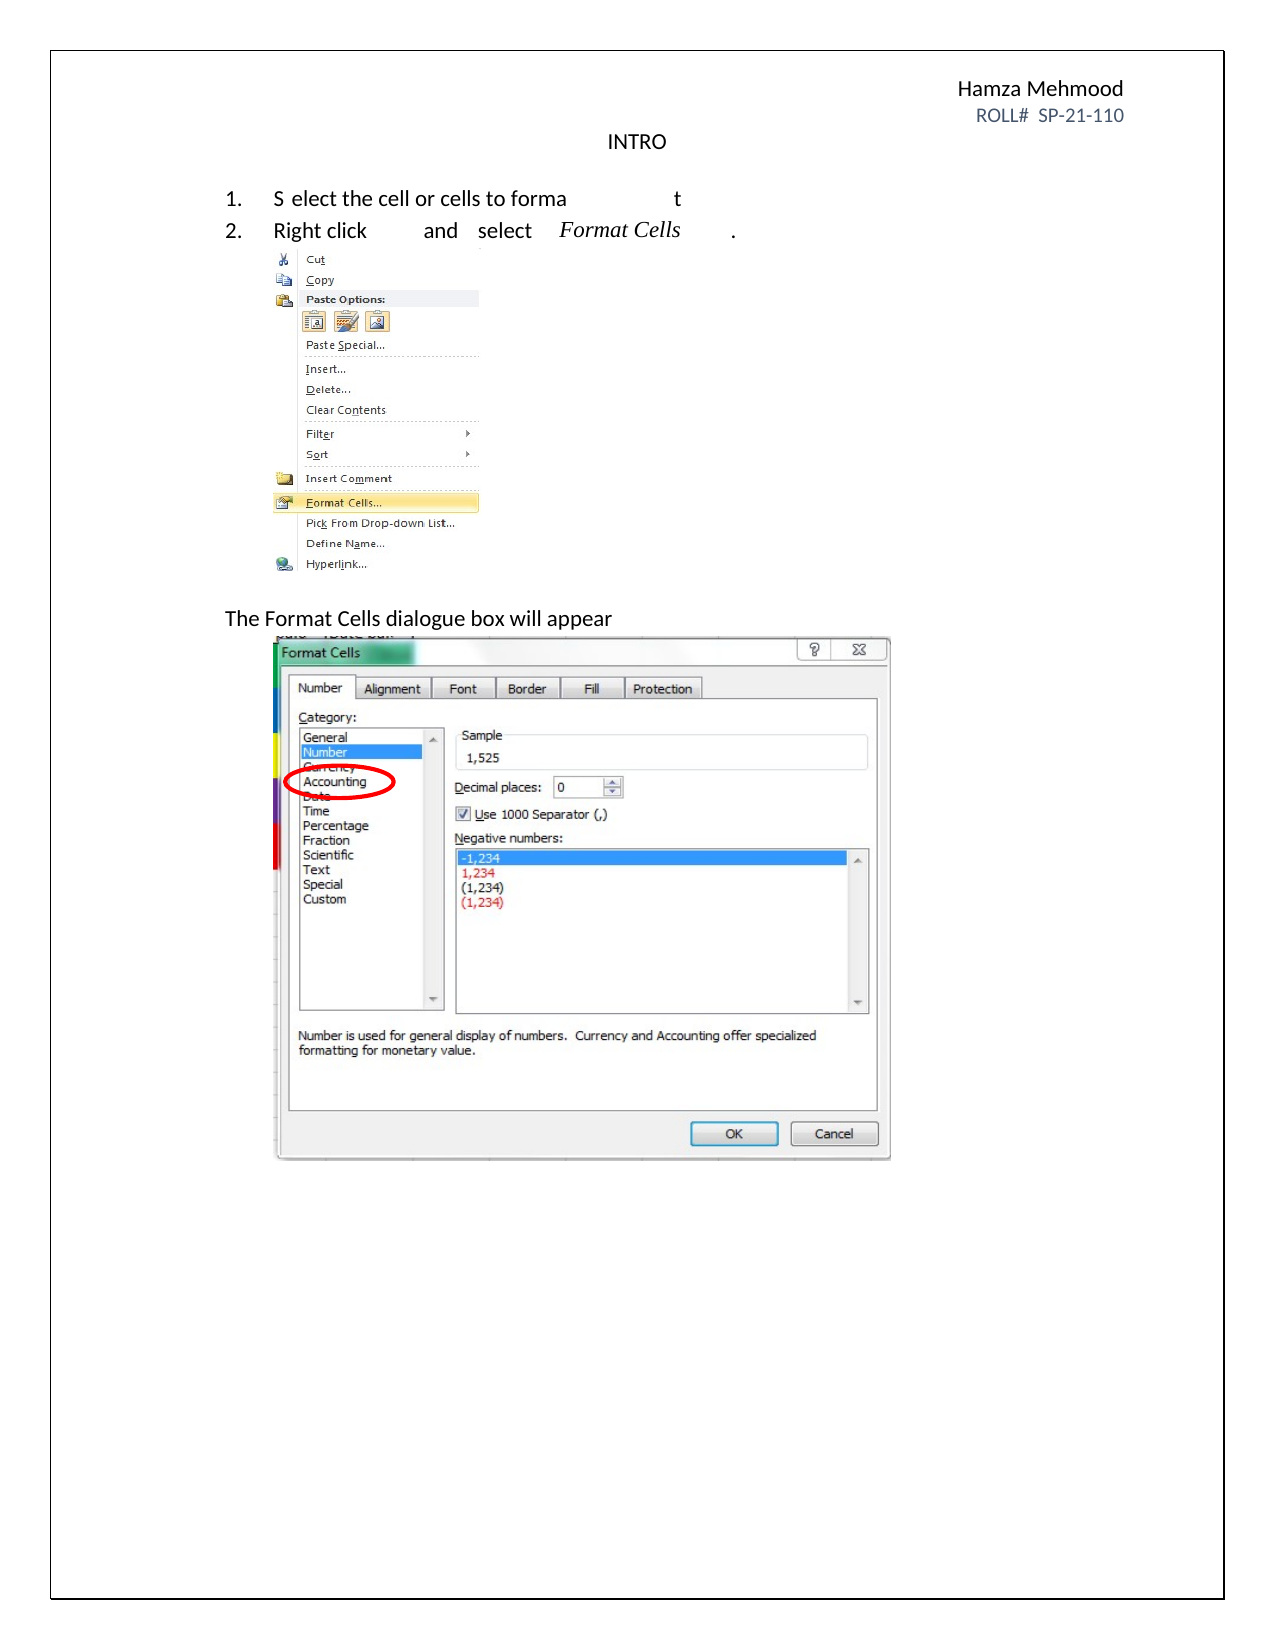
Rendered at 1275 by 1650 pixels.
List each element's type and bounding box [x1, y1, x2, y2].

picture [273, 248, 481, 571]
picture [273, 636, 891, 1161]
